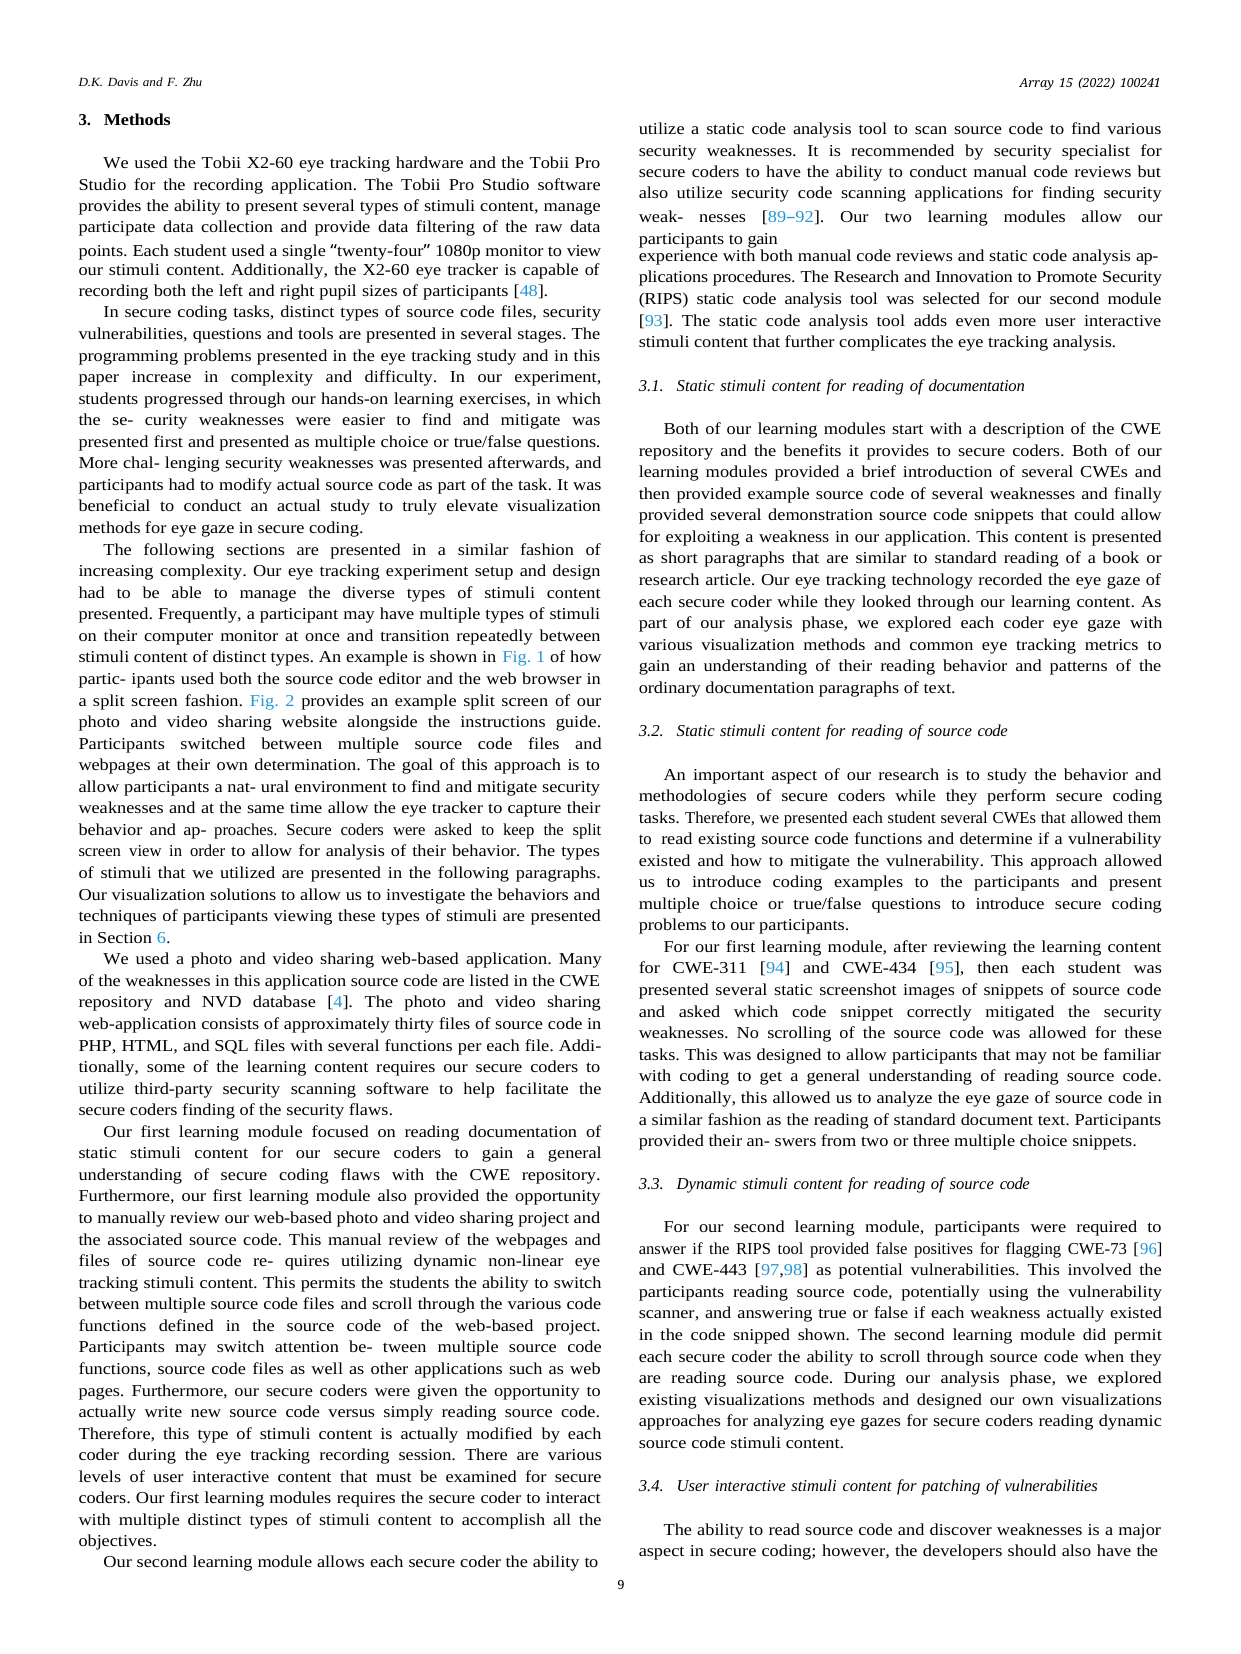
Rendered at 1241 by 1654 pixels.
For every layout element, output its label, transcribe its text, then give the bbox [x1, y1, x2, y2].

text Our first learning module focused on reading documentation of static stimuli content for our secure coders to gain a general understanding of secure coding flaws with the CWE repository. Furthermore, our first learning module also provided the opportunity to manually review our web-based photo and video sharing project and the associated source code. This manual review of the webpages and files of source code re- quires utilizing dynamic non-linear eye tracking stimuli content. This permits the students the ability to switch between multiple source code files and scroll through the various code functions defined in the source code of the web-based project. Participants may switch attention be- tween multiple source code functions, source code files as well as other applications such as web pages. Furthermore, our secure coders were given the opportunity to actually write new source code versus simply reading source code. Therefore, this type of stimuli content is actually modified by each coder during the eye tracking recording session. There are various levels of user interactive content that must be examined for secure coders. Our first learning modules requires the secure coder to interact with multiple distinct types of stimuli content to accomplish all the objectives. [78, 1122, 601, 1550]
text experience with both manual code reviews and static code analysis ap- [638, 250, 1173, 264]
text The ability to read source code and discover weaknesses is a major aspect in secure coding; however, the developers should also have the [638, 1519, 1162, 1560]
text recording both the left and right pupil sizes of participants [48]. [78, 280, 605, 299]
text For our second learning module, participants were required to answer if the RIPS tool provided false positives for flagging CWE-73 [96] and CWE-443 [97,98] as potential vulnerabilities. This involved the participants reading source code, potentially using the vulnerability scanner, and answering true or false if each weakness actually existed in the code snipped shown. The second learning module did permit each secure coder the ability to scroll through source code when they are reading source code. During our analysis phase, we explored existing visualizations methods and designed our own visualizations approaches for analyzing eye gazes for secure coders reading dynamic source code stimuli content. [638, 1217, 1162, 1452]
text In secure coding tasks, distinct types of source code files, security vulnerabilities, questions and tools are presented in several stages. The programming problems presented in the eye tracking study and in this paper increase in complexity and difficulty. In our experiment, students progressed through our hands-on learning exercises, in which the se- curity weaknesses were easier to find and mitigate was presented first and presented as multiple choice or true/false questions. More chal- lenging security weaknesses was presented afterwards, and participants had to modify actual source code as part of the task. It was beneficial to conduct an actual study to truly elevate visualization methods for eye gaze in secure coding. [78, 302, 601, 537]
text For our first learning module, after reviewing the learning content for CWE-311 [94] and CWE-434 [95], then each student was presented several static screenshot images of snippets of source code and asked which code snippet correctly mitigated the security weaknesses. No scrolling of the source code was allowed for these tasks. This was designed to allow participants that may not be familiar with coding to get a general understanding of reading source code. Additionally, this allowed us to analyze the eye gaze of source code in a similar fashion as the reading of standard document text. Participants provided their an- swers from two or three multiple choice snippets. [638, 937, 1162, 1150]
text our stimuli content. Additionally, the X2-60 eye tracker is capable of [78, 264, 605, 278]
text An important aspect of our research is to study the behavior and methodologies of secure coders while they perform secure coding tasks. Therefore, we presented each student several CWEs that allowed them to read existing source code functions and determine if a vulnerability existed and how to mitigate the vulnerability. This approach allowed us to introduce coding examples to the participants and present multiple choice or true/false questions to introduce secure coding problems to our participants. [638, 764, 1162, 934]
list Dynamic stimuli content for reading of source code [638, 1173, 1173, 1193]
text Our second learning module allows each secure coder the ability to [103, 1553, 605, 1571]
text We used a photo and video sharing web-based application. Many of the weaknesses in this application source code are listed in the CWE repository and NVD database [4]. The photo and video sharing web-application consists of approximately thirty files of source code in PHP, HTML, and SQL files with several functions per each file. Addi- tionally, some of the learning content requires our secure coders to utilize third-party security scanning software to help facilitate the secure coders finding of the security flaws. [78, 949, 601, 1119]
text plications procedures. The Research and Innovation to Promote Security (RIPS) static code analysis tool was selected for our second module [93]. The static code analysis tool adds even more user interactive stimuli content that further complicates the eye tracking analysis. [638, 267, 1162, 351]
text Both of our learning modules start with a description of the CWE repository and the benefits it provides to secure coders. Both of our learning modules provided a brief introduction of several CWEs and then provided example source code of several weaknesses and finally provided several demonstration source code snippets that could allow for exploiting a weakness in our application. This content is presented as short paragraphs that are similar to standard reading of a book or research article. Our eye tracking technology recorded the eye gaze of each secure coder while they looked through our learning content. As part of our analysis phase, we explored each coder eye gaze with various visualization methods and common eye tracking metrics to gain an understanding of their reading behavior and patterns of the ordinary documentation paragraphs of text. [638, 419, 1162, 697]
text The following sections are presented in a similar fashion of increasing complexity. Our eye tracking experiment setup and design had to be able to manage the diverse types of stimuli content presented. Frequently, a participant may have multiple types of stimuli on their computer monitor at once and transition repeatedly between stimuli content of distinct types. An example is shown in Fig. 1 of how partic- ipants used both the source code editor and the web browser in a split screen fashion. Fig. 2 provides an example split screen of our photo and video sharing website alongside the instructions guide. Participants switched between multiple source code files and webpages at their own determination. The goal of this approach is to allow participants a nat- ural environment to find and mitigate security weaknesses and at the same time allow the eye tracker to capture their behavior and ap- proaches. Secure coders were asked to keep the split screen view in order to allow for analysis of their behavior. The types of stimuli that we utilized are presented in the following paragraphs. Our visualization solutions to allow us to investigate the behaviors and techniques of participants viewing these types of stimuli are presented in Section 6. [78, 539, 601, 947]
list Static stimuli content for reading of documentation [638, 375, 1173, 394]
list Static stimuli content for reading of source code [638, 721, 1173, 740]
list User interactive stimuli content for patching of vulnerabilities [638, 1476, 1173, 1495]
text utilize a static code analysis tool to scan source code to find various security weaknesses. It is recommended by security specialist for secure coders to have the ability to conduct manual code reviews but also utilize security code scanning applications for finding security weak- nesses [89–92]. Our two learning modules allow our participants to gain [638, 119, 1162, 248]
text We used the Tobii X2-60 eye tracking hardware and the Tobii Pro Studio for the recording application. The Tobii Pro Studio software provides the ability to present several types of stimuli content, manage participate data collection and provide data filtering of the raw data points. Each student used a single “twenty-four” 1080p monitor to view [78, 153, 601, 261]
subtitle Methods [78, 109, 605, 129]
